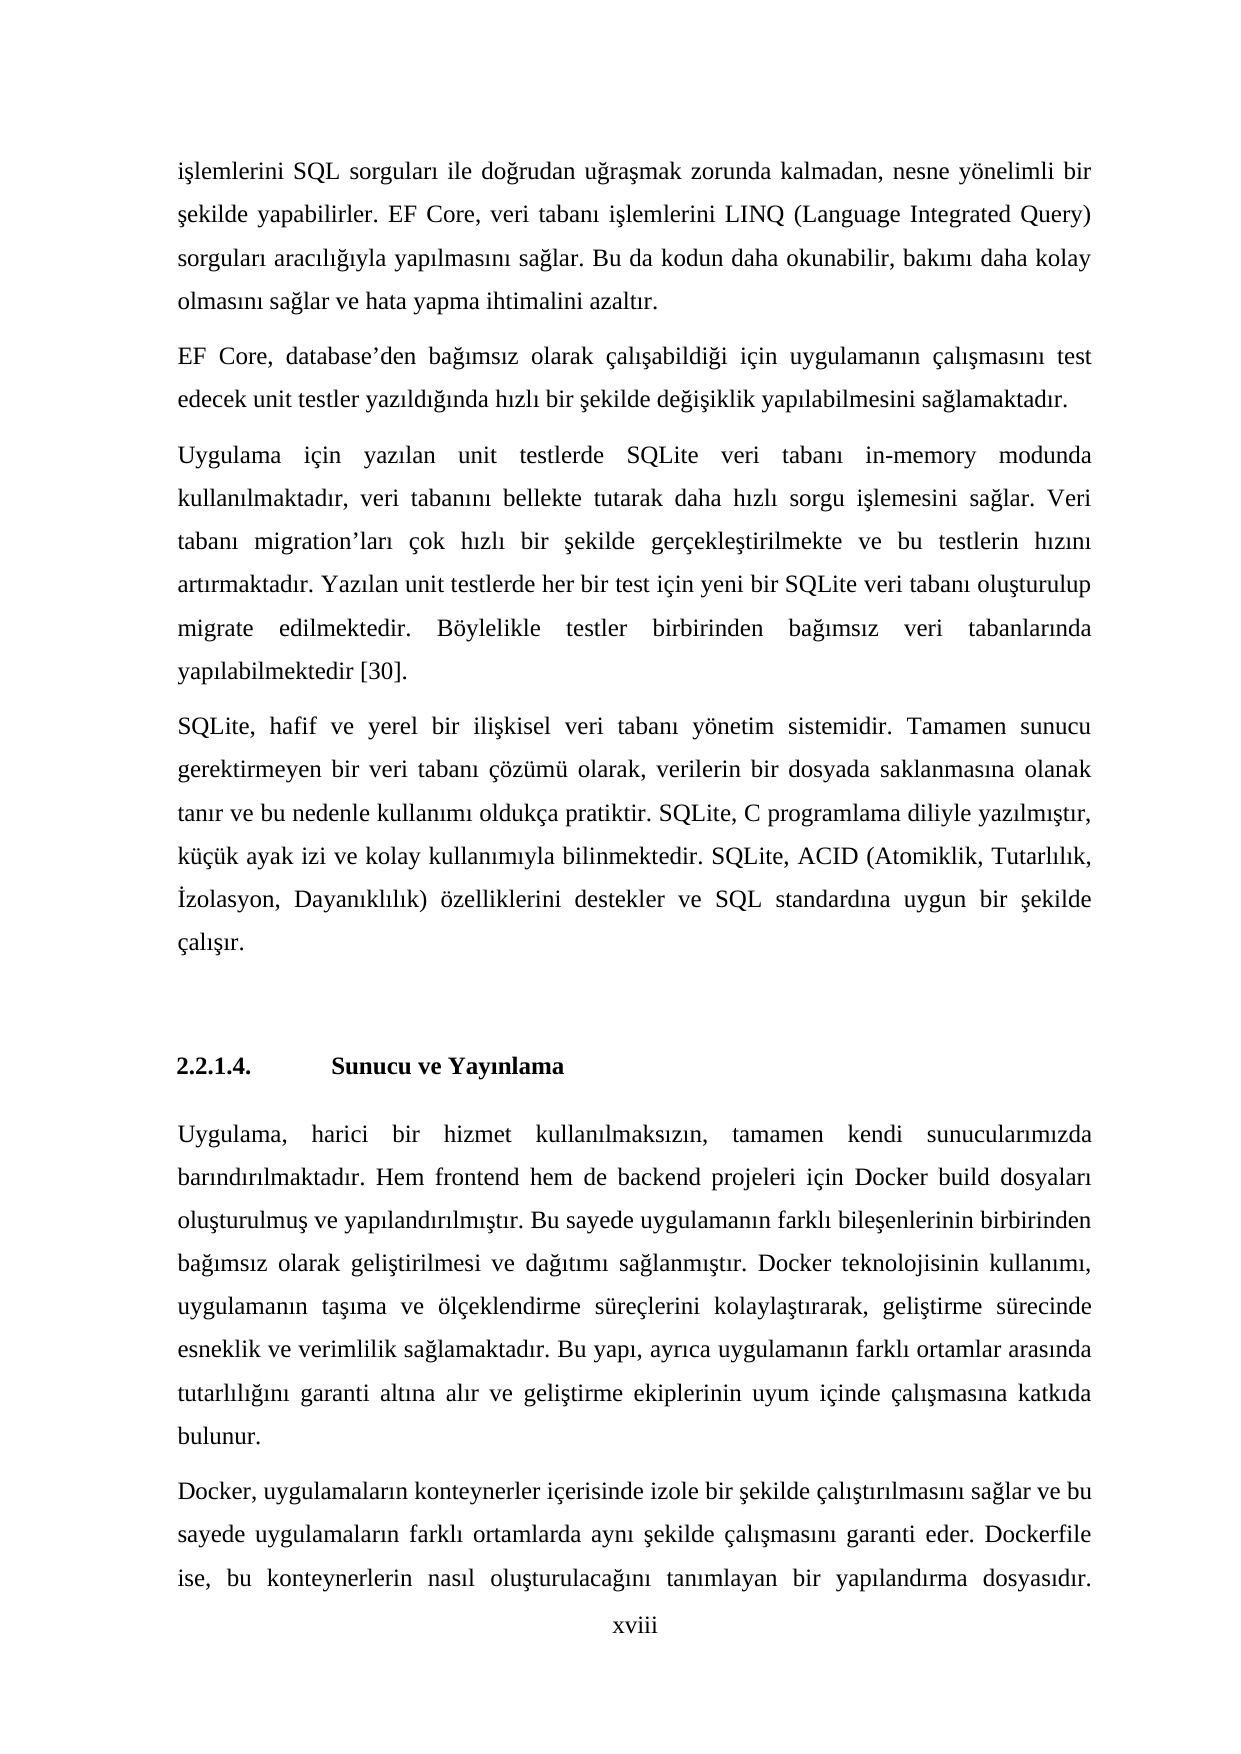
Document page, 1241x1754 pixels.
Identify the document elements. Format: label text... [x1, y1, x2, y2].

text EF Core, database’den bağımsız olarak çalışabildiği için uygulamanın çalışmasını test edecek unit testler yazıldığında hızlı bir şekilde değişiklik yapılabilmesini sağlamaktadır. [177, 341, 1092, 413]
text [177, 156, 1092, 314]
subtitle Sunucu ve Yayınlama [176, 1051, 1092, 1079]
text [177, 1476, 1092, 1591]
text Uygulama, harici bir hizmet kullanılmaksızın, tamamen kendi sunucularımızda barındırılmaktadır. Hem frontend hem de backend projeleri için Docker build dosyaları oluşturulmuş ve yapılandırılmıştır. Bu sayede uygulamanın farklı bileşenlerinin birbirinden bağımsız olarak geliştirilmesi ve dağıtımı sağlanmıştır. Docker teknolojisinin kullanımı, uygulamanın taşıma ve ölçeklendirme süreçlerini kolaylaştırarak, geliştirme sürecinde esneklik ve verimlilik sağlamaktadır. Bu yapı, ayrıca uygulamanın farklı ortamlar arasında tutarlılığını garanti altına alır ve geliştirme ekiplerinin uyum içinde çalışmasına katkıda bulunur. [177, 1119, 1092, 1449]
text Uygulama için yazılan unit testlerde SQLite veri tabanı in-memory modunda kullanılmaktadır, veri tabanını bellekte tutarak daha hızlı sorgu işlemesini sağlar. Veri tabanı migration’ları çok hızlı bir şekilde gerçekleştirilmekte ve bu testlerin hızını artırmaktadır. Yazılan unit testlerde her bir test için yeni bir SQLite veri tabanı oluşturulup migrate edilmektedir. Böylelikle testler birbirinden bağımsız veri tabanlarında yapılabilmektedir . [177, 440, 1092, 684]
text SQLite, hafif ve yerel bir ilişkisel veri tabanı yönetim sistemidir. Tamamen sunucu gerektirmeyen bir veri tabanı çözümü olarak, verilerin bir dosyada saklanmasına olanak tanır ve bu nedenle kullanımı oldukça pratiktir. SQLite, C programlama diliyle yazılmıştır, küçük ayak izi ve kolay kullanımıyla bilinmektedir. SQLite, ACID (Atomiklik, Tutarlılık, İzolasyon, Dayanıklılık) özelliklerini destekler ve SQL standardına uygun bir şekilde çalışır. [177, 711, 1092, 956]
